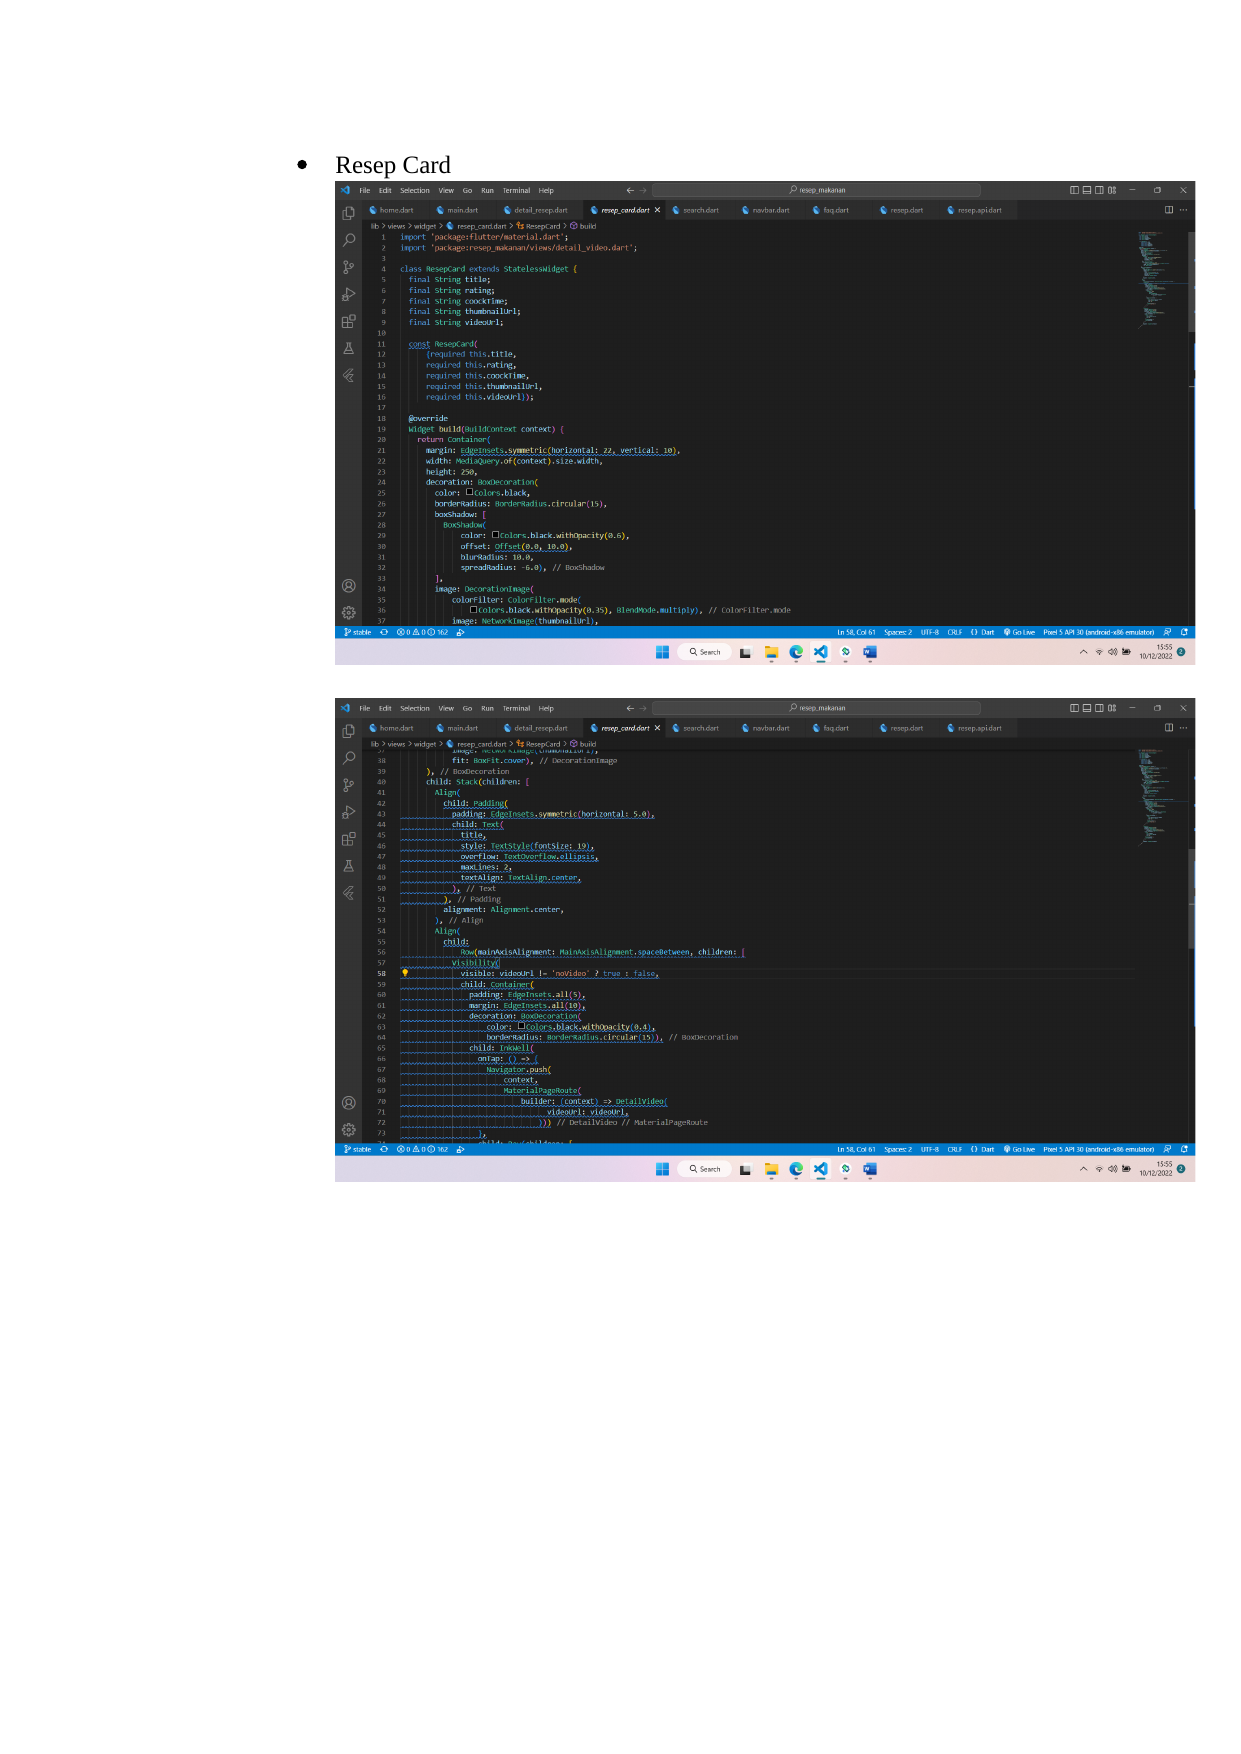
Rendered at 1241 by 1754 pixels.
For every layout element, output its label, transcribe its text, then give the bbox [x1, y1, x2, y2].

list Resep Card [298, 150, 1090, 179]
picture [335, 698, 1196, 1182]
picture [335, 181, 1196, 665]
